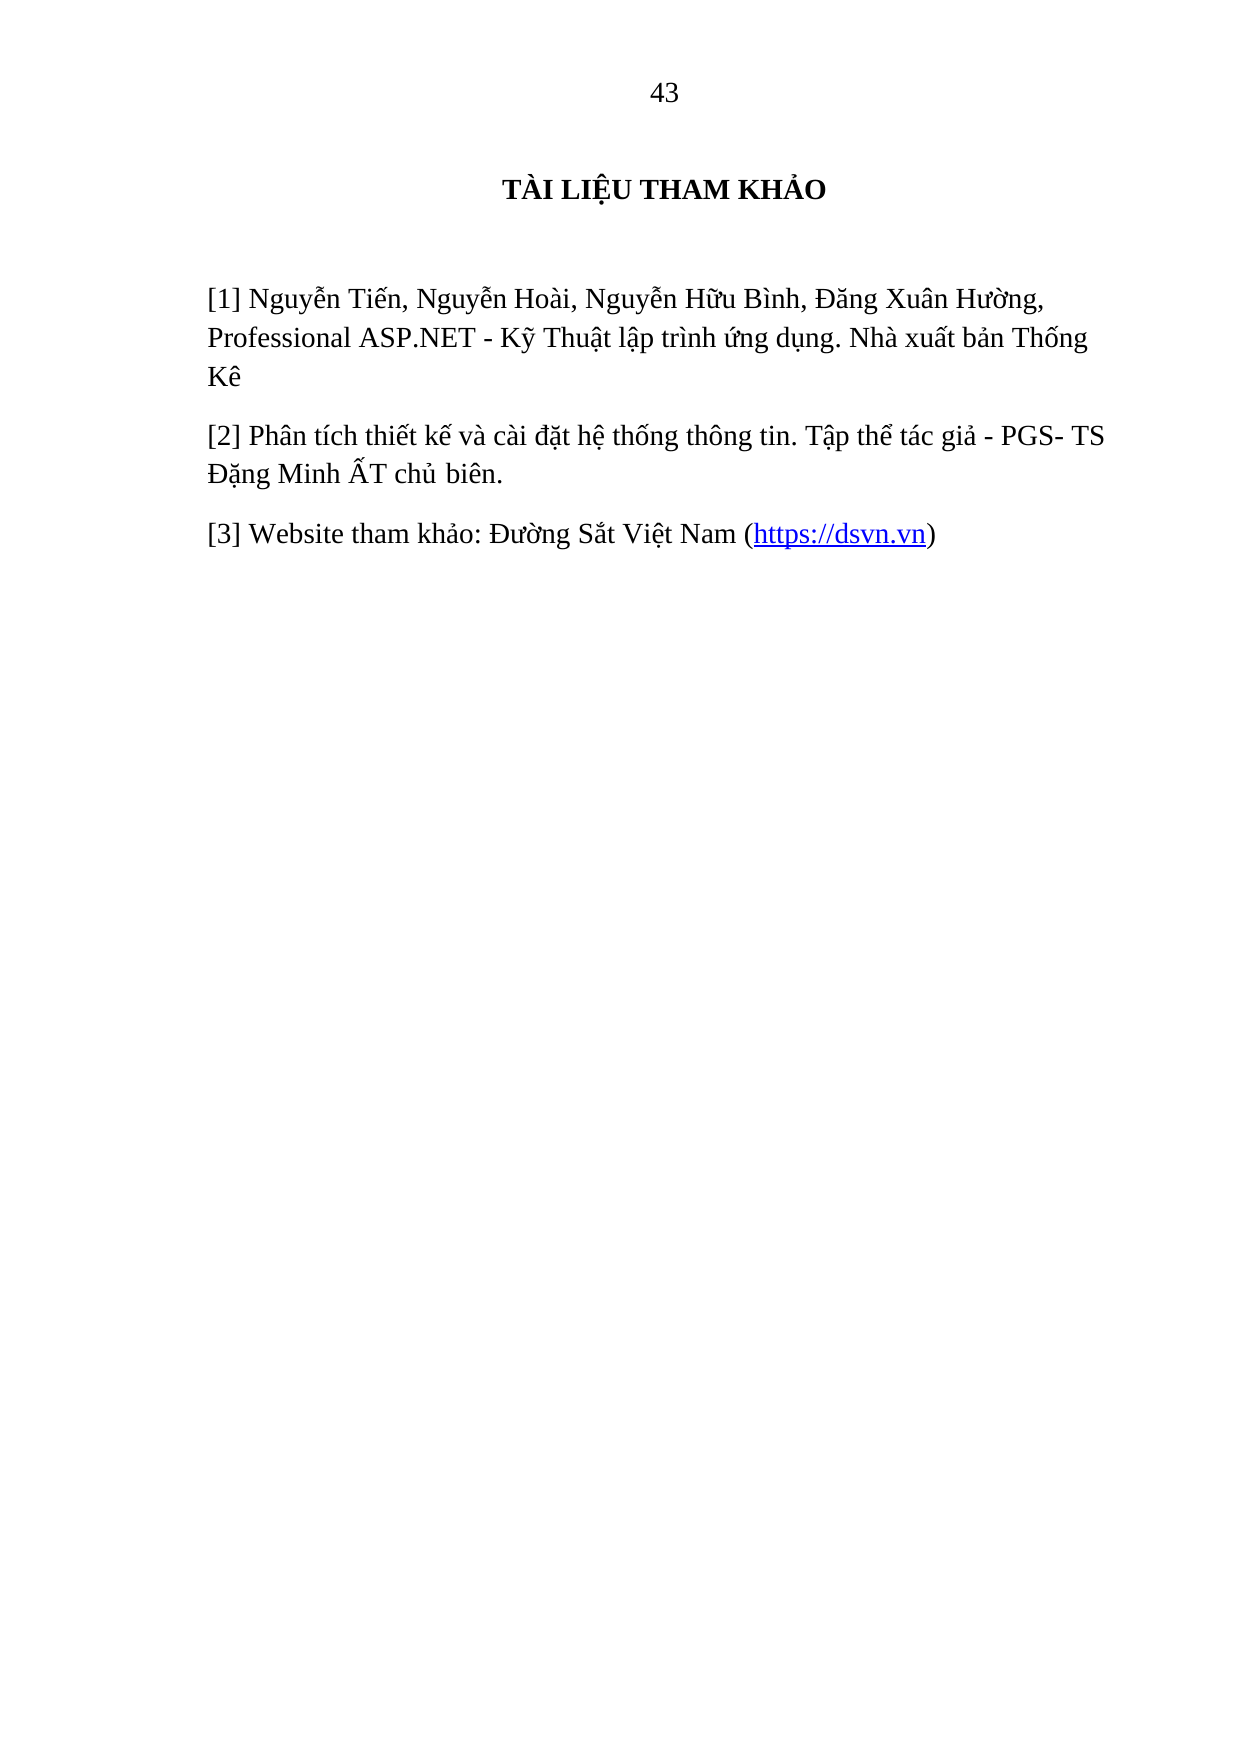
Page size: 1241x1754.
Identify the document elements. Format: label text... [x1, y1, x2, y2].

text [2] Phân tích thiết kế và cài đặt hệ thống thông tin. Tập thể tác giả - PGS- TS Đặng Minh ẤT chủ biên. [207, 418, 1122, 490]
text [1] Nguyễn Tiến, Nguyễn Hoài, Nguyễn Hữu Bình, Đăng Xuân Hường, Professional ASP.NET - Kỹ Thuật lập trình ứng dụng. Nhà xuất bản Thống Kê [207, 282, 1122, 392]
text [3] Website tham khảo: Đường Sắt Việt Nam (https://dsvn.vn) [207, 516, 1122, 549]
subtitle TÀI LIỆU THAM KHẢO [207, 172, 1122, 206]
